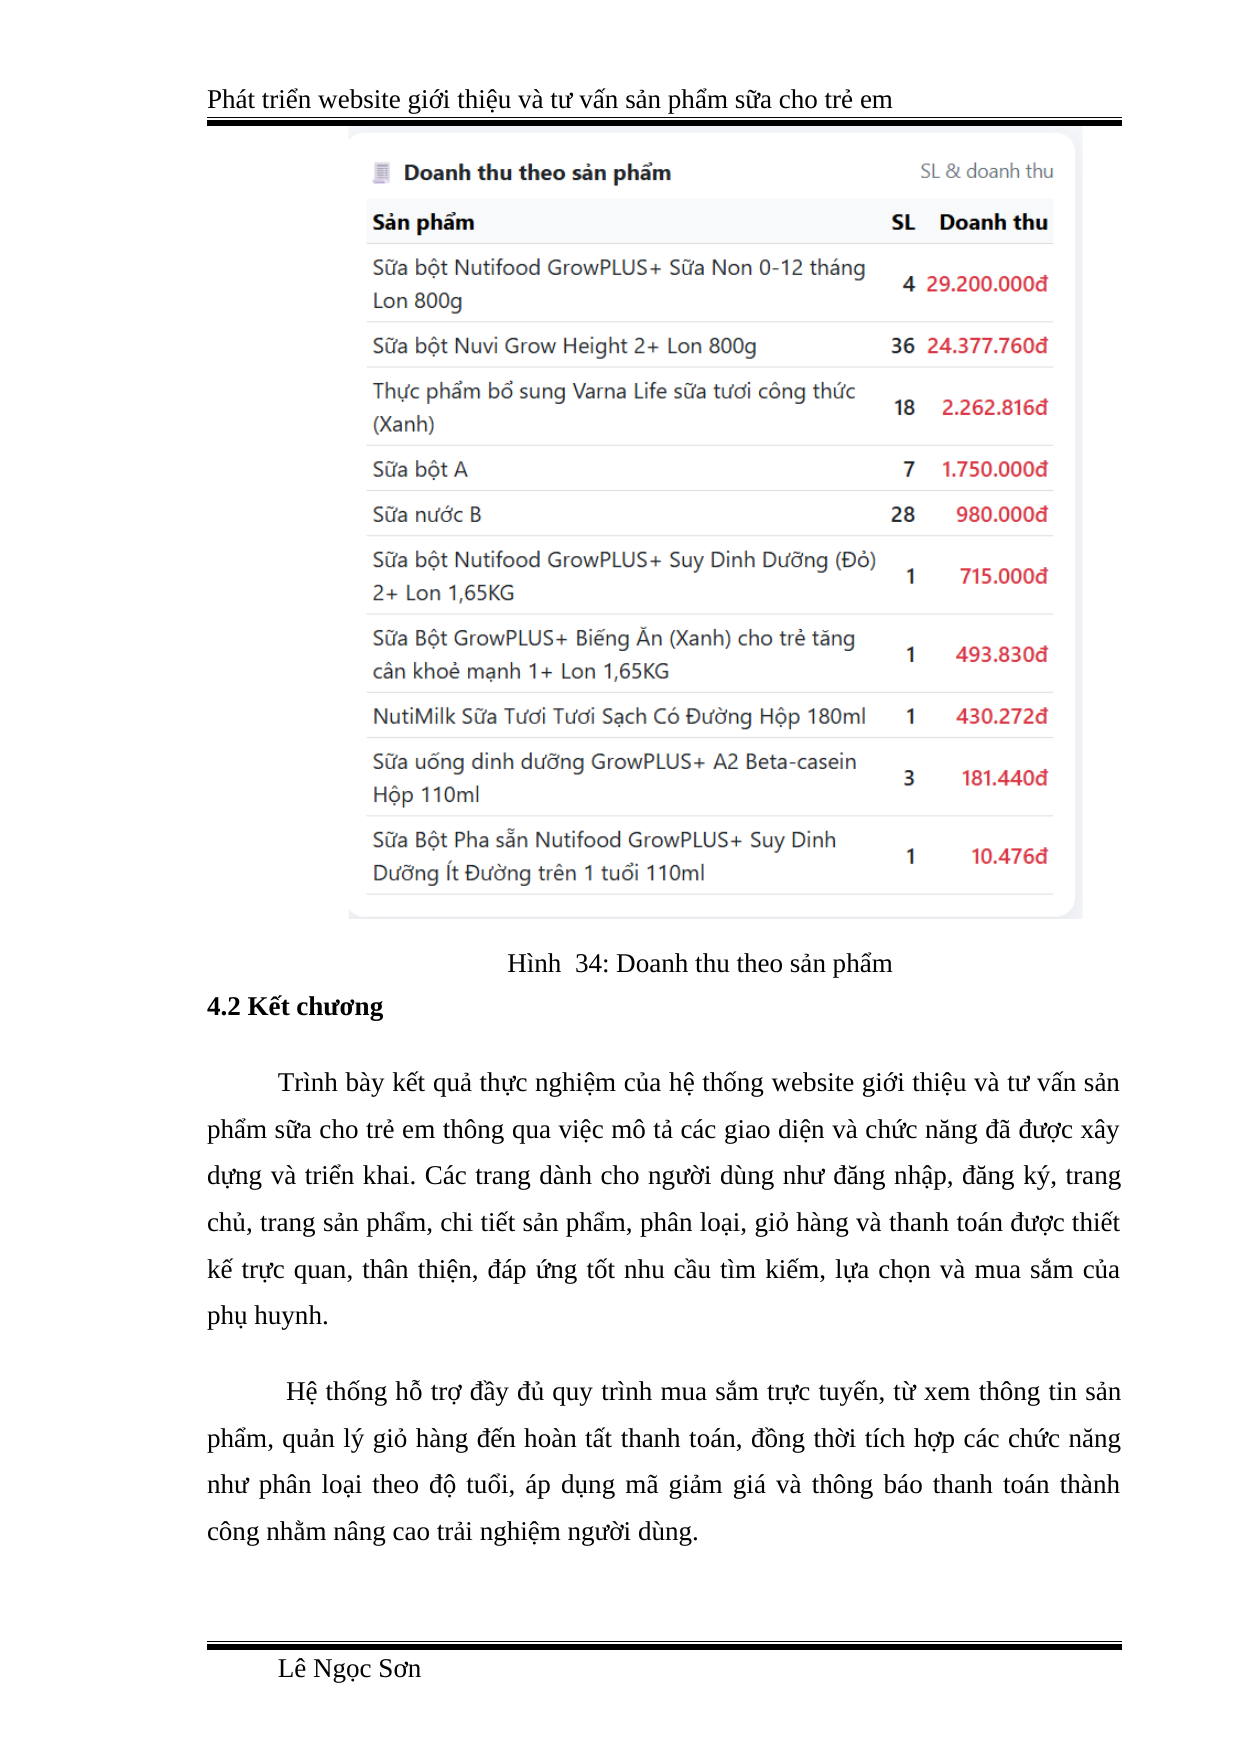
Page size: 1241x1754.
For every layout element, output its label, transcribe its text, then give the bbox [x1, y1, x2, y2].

text Hình 34: Doanh thu theo sản phẩm [207, 947, 1122, 978]
subtitle 4.2 Kết chương [207, 990, 1122, 1021]
picture [348, 126, 1083, 919]
text Trình bày kết quả thực nghiệm của hệ thống website giới thiệu và tư vấn sản phẩm sữa cho trẻ em thông qua việc mô tả các giao diện và chức năng đã được xây dựng và triển khai. Các trang dành cho người dùng như đăng nhập, đăng ký, trang chủ, trang sản phẩm, chi tiết sản phẩm, phân loại, giỏ hàng và thanh toán được thiết kế trực quan, thân thiện, đáp ứng tốt nhu cầu tìm kiếm, lựa chọn và mua sắm của phụ huynh. [207, 1066, 1122, 1331]
text Hệ thống hỗ trợ đầy đủ quy trình mua sắm trực tuyến, từ xem thông tin sản phẩm, quản lý giỏ hàng đến hoàn tất thanh toán, đồng thời tích hợp các chức năng như phân loại theo độ tuổi, áp dụng mã giảm giá và thông báo thanh toán thành công nhằm nâng cao trải nghiệm người dùng. [207, 1375, 1122, 1546]
